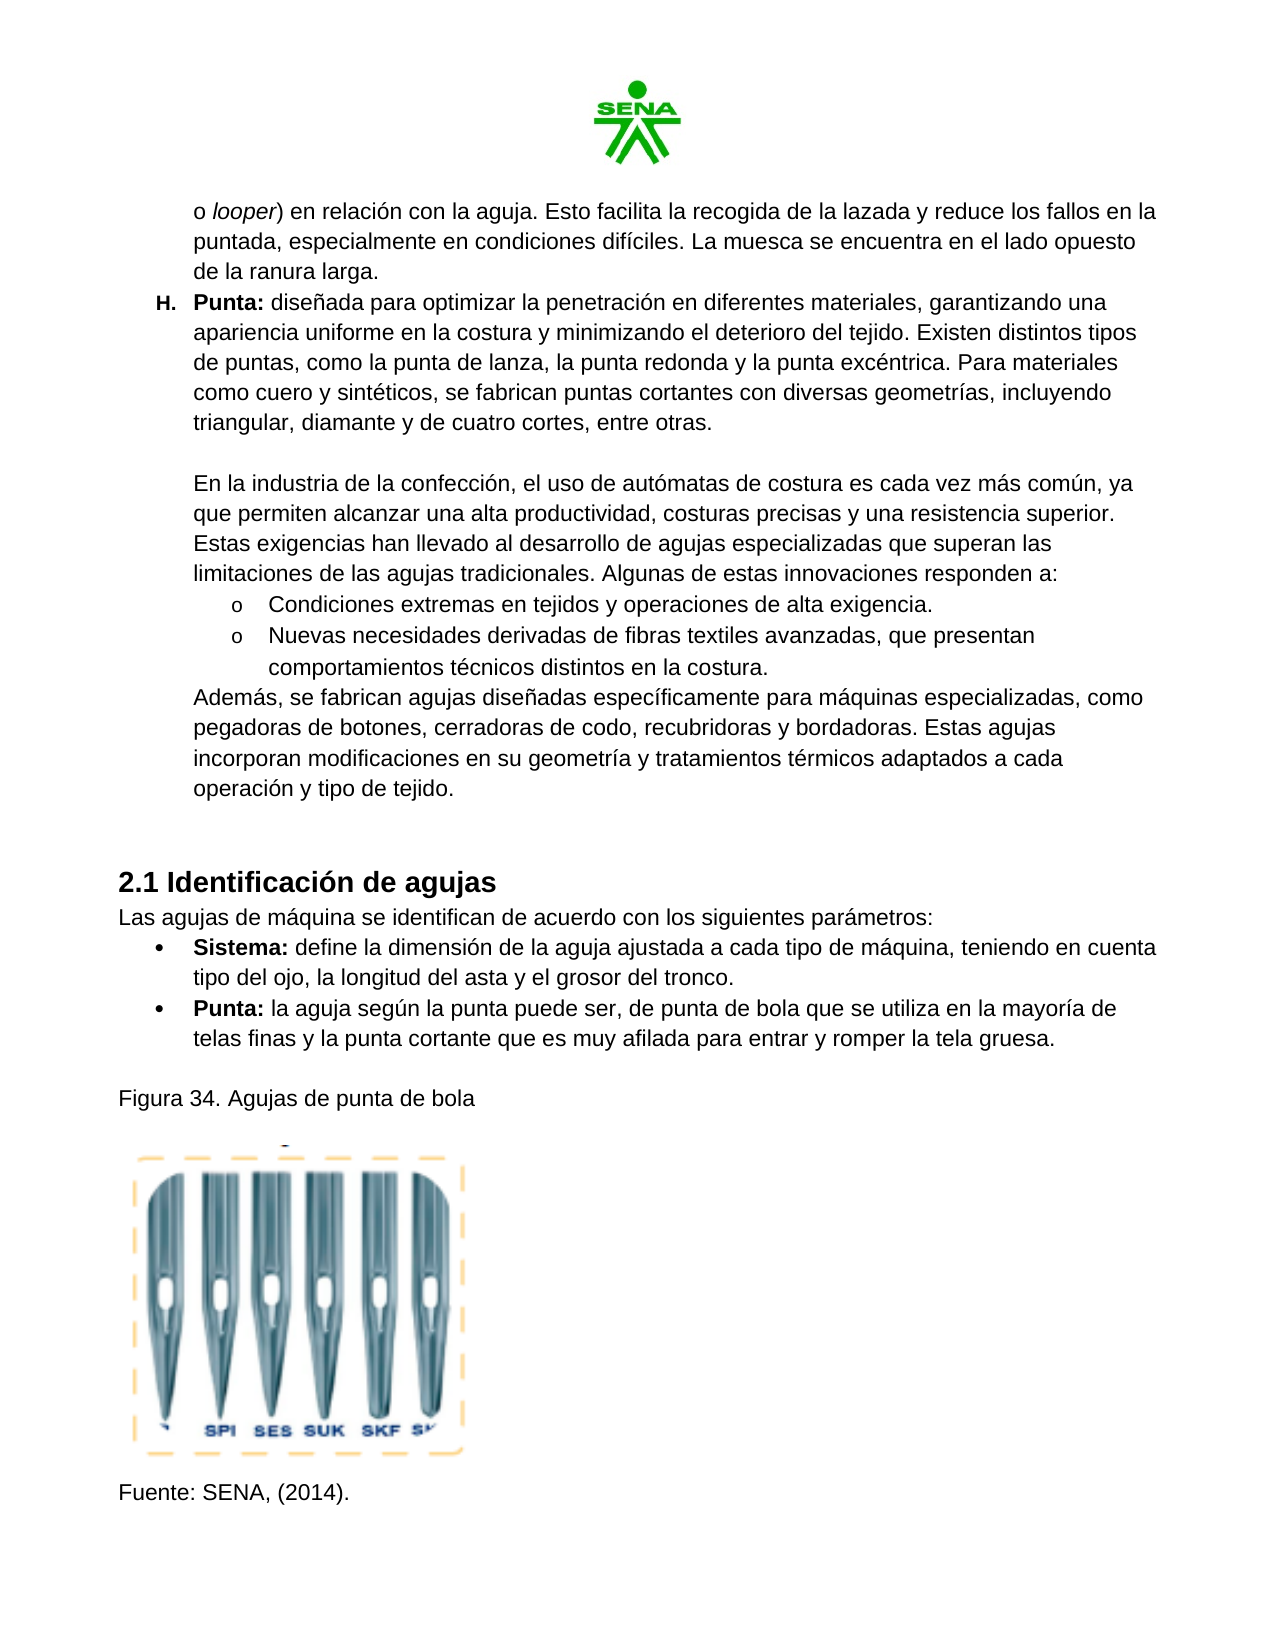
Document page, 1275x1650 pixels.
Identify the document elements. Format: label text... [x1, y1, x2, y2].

text 2.1 Identificación de agujas [118, 865, 1157, 899]
text En la industria de la confección, el uso de autómatas de costura es cada vez más común, ya que permiten alcanzar una alta productividad, costuras precisas y una resistencia superior. Estas exigencias han llevado al desarrollo de agujas especializadas que superan las limitaciones de las agujas tradicionales. Algunas de estas innovaciones responden a: [193, 470, 1157, 587]
text Figura 34. Agujas de punta de bola [118, 1085, 1157, 1112]
list Sistema: define la dimensión de la aguja ajustada a cada tipo de máquina, teniendo en cuenta tipo del ojo, la longitud del asta y el grosor del tronco. [156, 934, 1157, 991]
picture [118, 1145, 481, 1475]
picture [588, 75, 687, 172]
text Las agujas de máquina se identifican de acuerdo con los siguientes parámetros: [118, 904, 1157, 930]
text Además, se fabrican agujas diseñadas específicamente para máquinas especializadas, como pegadoras de botones, cerradoras de codo, recubridoras y bordadoras. Estas agujas incorporan modificaciones en su geometría y tratamientos térmicos adaptados a cada operación y tipo de tejido. [193, 684, 1157, 801]
list Punta: la aguja según la punta puede ser, de punta de bola que se utiliza en la mayoría de telas finas y la punta cortante que es muy afilada para entrar y romper la tela gruesa. [156, 994, 1157, 1051]
text Fuente: SENA, (2014). [118, 1478, 1157, 1505]
list Nuevas necesidades derivadas de fibras textiles avanzadas, que presentan comportamientos técnicos distintos en la costura. [231, 622, 1157, 680]
list Punta: diseñada para optimizar la penetración en diferentes materiales, garantizando una apariencia uniforme en la costura y minimizando el deterioro del tejido. Existen distintos tipos de puntas, como la punta de lanza, la punta redonda y la punta excéntrica. Para materiales como cuero y sintéticos, se fabrican puntas cortantes con diversas geometrías, incluyendo triangular, diamante y de cuatro cortes, entre otras. [156, 288, 1157, 436]
list Condiciones extremas en tejidos y operaciones de alta exigencia. [231, 591, 1157, 618]
